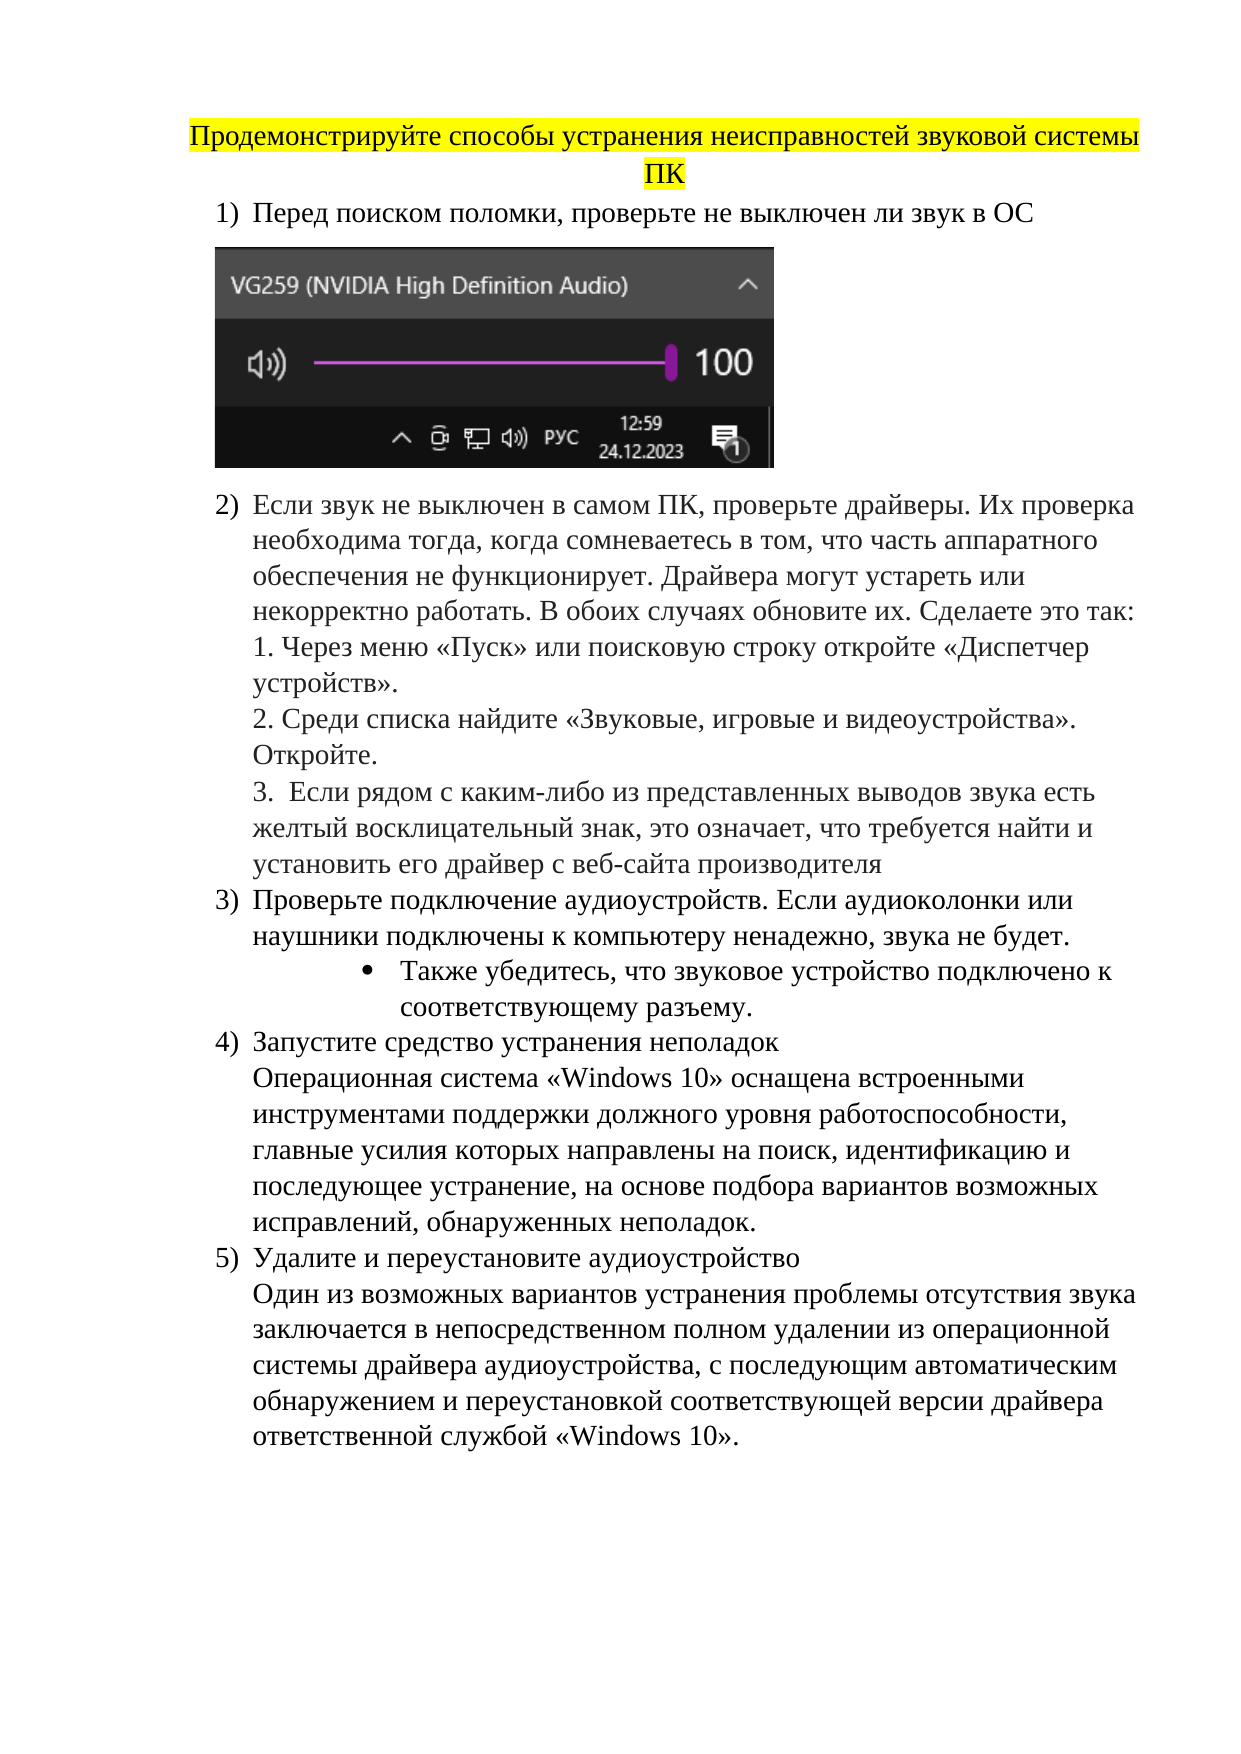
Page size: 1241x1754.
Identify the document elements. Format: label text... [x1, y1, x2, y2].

list 2. Среди списка найдите «Звуковые, игровые и видеоустройства». Откройте. [252, 701, 1152, 771]
list Также убедитесь, что звуковое устройство подключено к соответствующему разъему. [362, 953, 1152, 1022]
list Проверьте подключение аудиоустройств. Если аудиоколонки или наушники подключены к компьютеру ненадежно, звука не будет. [215, 882, 1152, 951]
list Если звук не выключен в самом ПК, проверьте драйверы. Их проверка необходима тогда, когда сомневаетесь в том, что часть аппаратного обеспечения не функционирует. Драйвера могут устареть или некорректно работать. В обоих случаях обновите их. Сделаете это так: [215, 487, 1152, 627]
list 3. Если рядом с каким-либо из представленных выводов звука есть желтый восклицательный знак, это означает, что требуется найти и установить его драйвер с веб-сайта производителя [252, 774, 1152, 879]
list Операционная система «Windows 10» оснащена встроенными инструментами поддержки должного уровня работоспособности, главные усилия которых направлены на поиск, идентификацию и последующее устранение, на основе подбора вариантов возможных исправлений, обнаруженных неполадок. [252, 1060, 1152, 1238]
list Перед поиском поломки, проверьте не выключен ли звук в ОС [215, 195, 1152, 229]
list Удалите и переустановите аудиоустройство Один из возможных вариантов устранения проблемы отсутствия звука заключается в непосредственном полном удалении из операционной системы драйвера аудиоустройства, с последующим автоматическим обнаружением и переустановкой соответствующей версии драйвера ответственной службой «Windows 10». [215, 1241, 1152, 1452]
subtitle Продемонстрируйте способы устранения неисправностей звуковой системы ПК [177, 118, 1152, 190]
list 1. Через меню «Пуск» или поисковую строку откройте «Диспетчер устройств». [252, 629, 1152, 699]
list Запустите средство устранения неполадок [215, 1024, 1152, 1058]
picture [214, 247, 774, 468]
